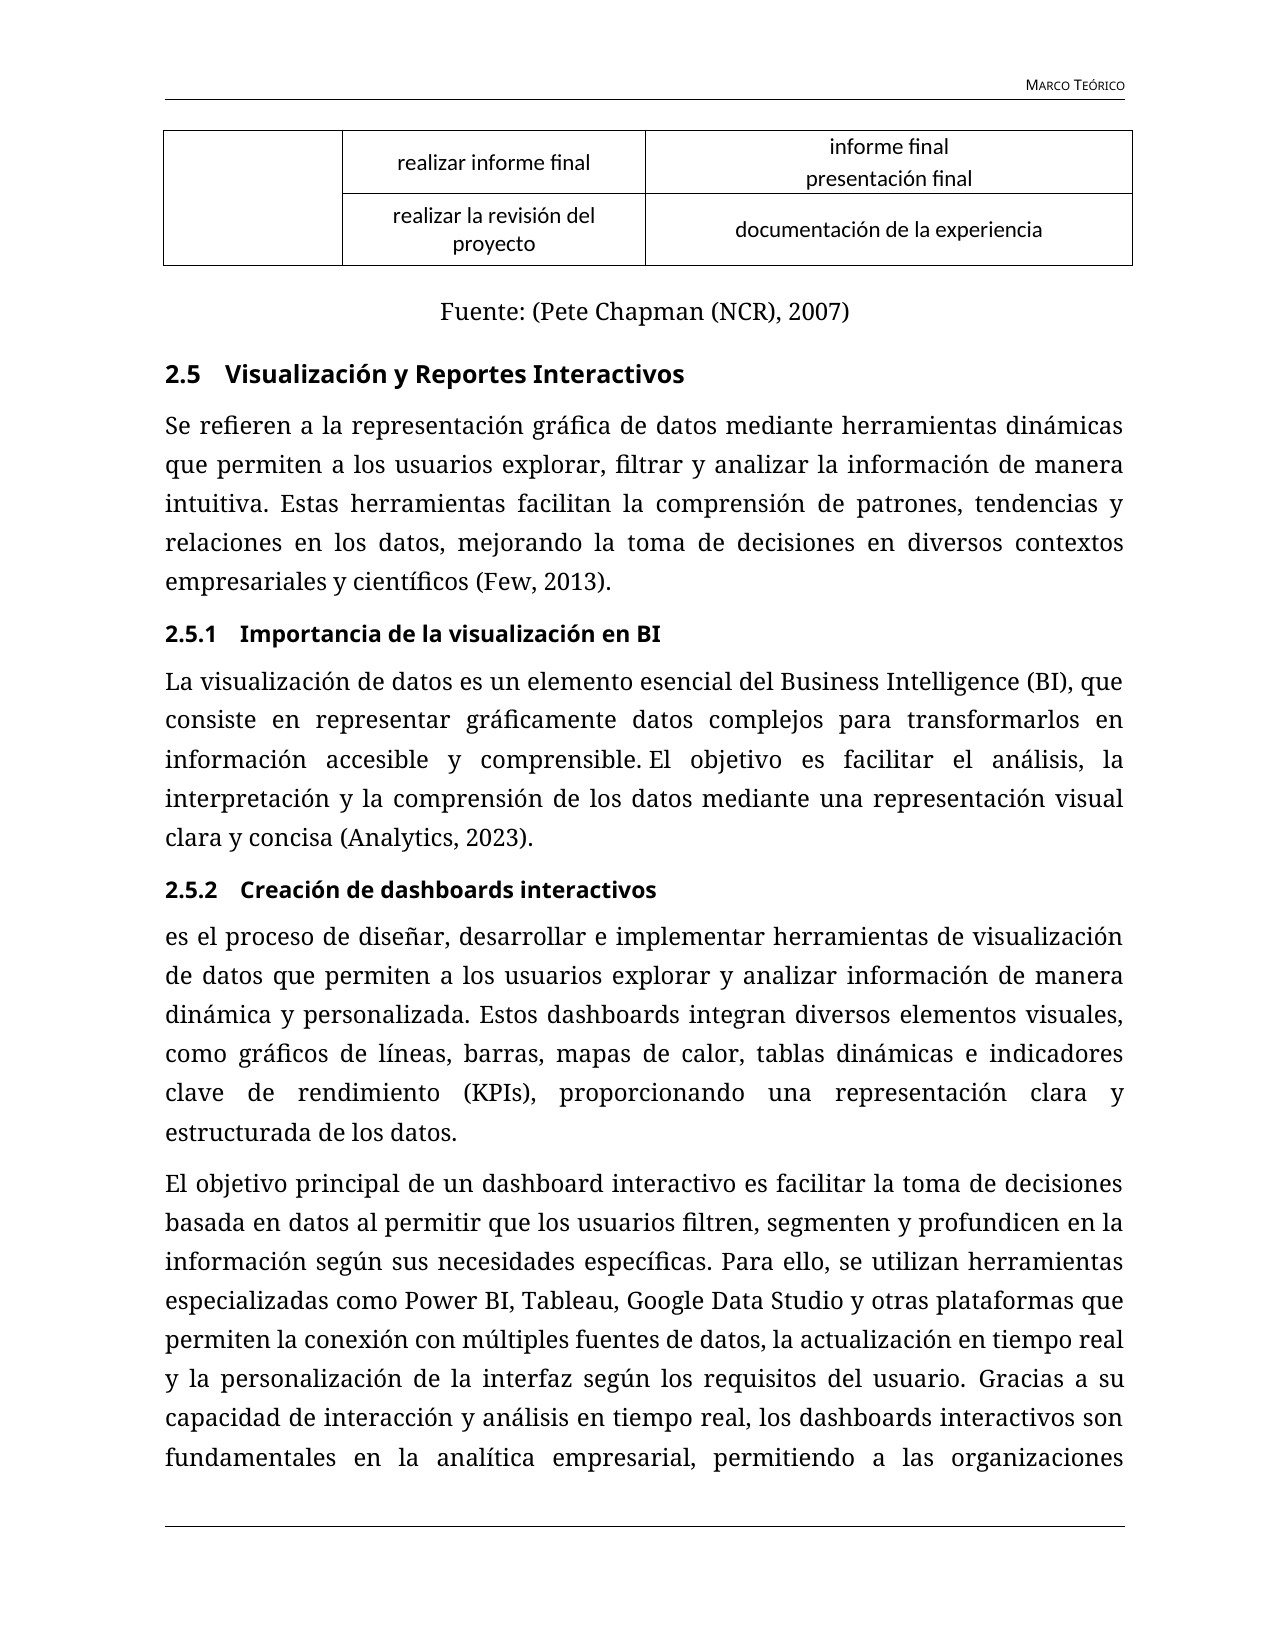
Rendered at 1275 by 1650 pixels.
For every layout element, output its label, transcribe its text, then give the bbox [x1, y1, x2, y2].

text Se refieren a la representación gráfica de datos mediante herramientas dinámicas que permiten a los usuarios explorar, filtrar y analizar la información de manera intuitiva. Estas herramientas facilitan la comprensión de patrones, tendencias y relaciones en los datos, mejorando la toma de decisiones en diversos contextos empresariales y científicos. [165, 408, 1125, 597]
table_cell documentación de la experiencia [646, 194, 1132, 265]
table_cell presentación final [646, 162, 1132, 193]
text Fuente: [165, 295, 1125, 328]
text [165, 1167, 1125, 1473]
text La visualización de datos es un elemento esencial del Business Intelligence (BI), que consiste en representar gráficamente datos complejos para transformarlos en información accesible y comprensible. El objetivo es facilitar el análisis, la interpretación y la comprensión de los datos mediante una representación visual clara y concisa. [165, 664, 1125, 853]
text es el proceso de diseñar, desarrollar e implementar herramientas de visualización de datos que permiten a los usuarios explorar y analizar información de manera dinámica y personalizada. Estos dashboards integran diversos elementos visuales, como gráficos de líneas, barras, mapas de calor, tablas dinámicas e indicadores clave de rendimiento (KPIs), proporcionando una representación clara y estructurada de los datos. [165, 920, 1125, 1148]
table_cell realizar informe final [343, 131, 645, 193]
subtitle Importancia de la visualización en BI [165, 618, 1125, 650]
subtitle Visualización y Reportes Interactivos [165, 357, 1125, 391]
subtitle Creación de dashboards interactivos [165, 874, 1125, 905]
table_cell realizar la revisión del proyecto [343, 194, 645, 265]
table_cell informe final [646, 131, 1132, 162]
